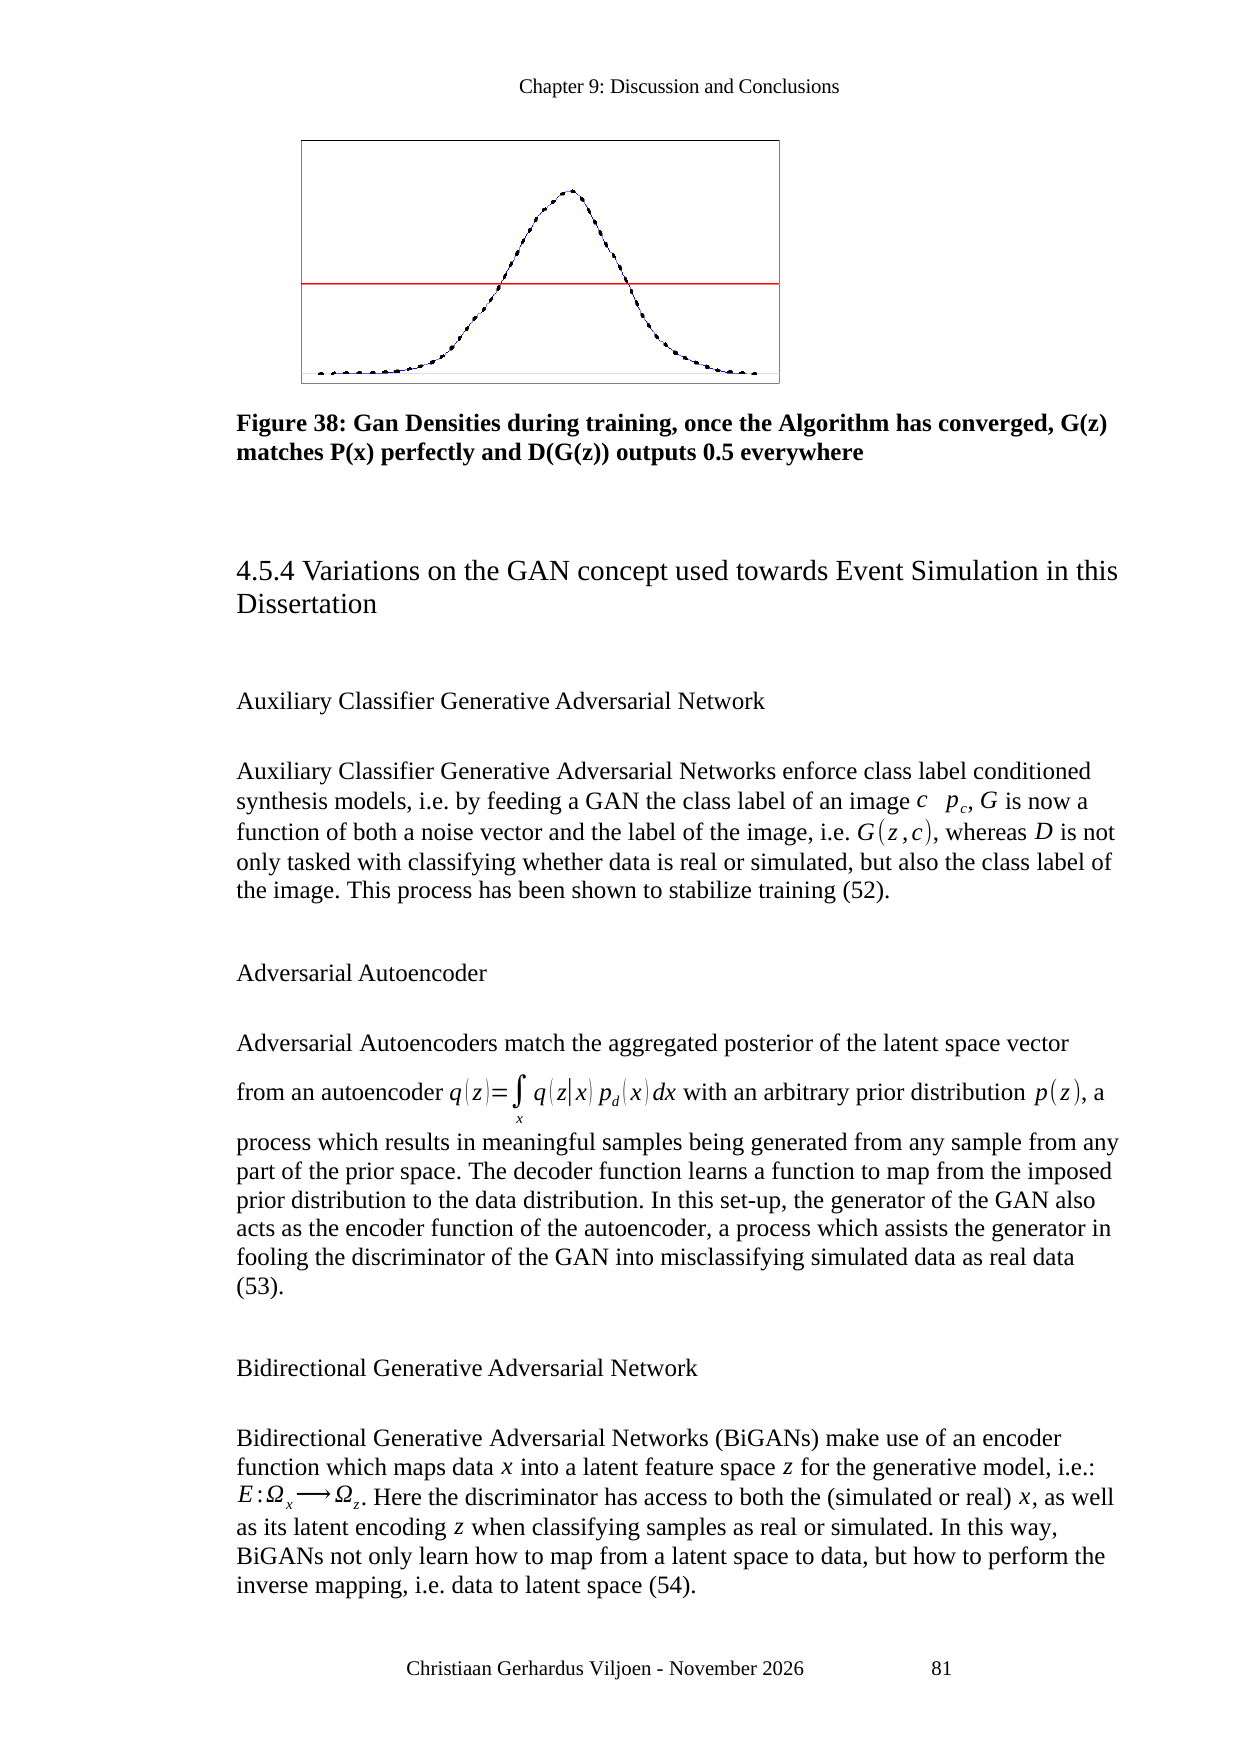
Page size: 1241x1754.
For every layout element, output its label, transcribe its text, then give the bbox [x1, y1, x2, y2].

text Bidirectional Generative Adversarial Networks (BiGANs) make use of an encoder function which maps data into a latent feature space for the generative model, i.e.: . Here the discriminator has access to both the (simulated or real) , as well as its latent encoding when classifying samples as real or simulated. In this way, BiGANs not only learn how to map from a latent space to data, but how to perform the inverse mapping, i.e. data to latent space . [236, 1423, 1122, 1599]
subtitle Bidirectional Generative Adversarial Network [236, 1353, 1122, 1382]
subtitle Adversarial Autoencoder [236, 958, 1122, 987]
text Adversarial Autoencoders match the aggregated posterior of the latent space vector from an autoencoder with an arbitrary prior distribution , a process which results in meaningful samples being generated from any sample from any part of the prior space. The decoder function learns a function to map from the imposed prior distribution to the data distribution. In this set-up, the generator of the GAN also acts as the encoder function of the autoencoder, a process which assists the generator in fooling the discriminator of the GAN into misclassifying simulated data as real data . [236, 1028, 1122, 1300]
subtitle Auxiliary Classifier Generative Adversarial Network [236, 686, 1122, 715]
text Figure 38: Gan Densities during training, once the Algorithm has converged, G(z) matches P(x) perfectly and D(G(z)) outputs 0.5 everywhere [236, 408, 1122, 466]
text Auxiliary Classifier Generative Adversarial Networks enforce class label conditioned synthesis models, i.e. by feeding a GAN the class label of an image , is now a function of both a noise vector and the label of the image, i.e. , whereas is not only tasked with classifying whether data is real or simulated, but also the class label of the image. This process has been shown to stabilize training . [236, 756, 1122, 904]
picture [236, 135, 812, 409]
subtitle Variations on the GAN concept used towards Event Simulation in this Dissertation [236, 553, 1122, 620]
